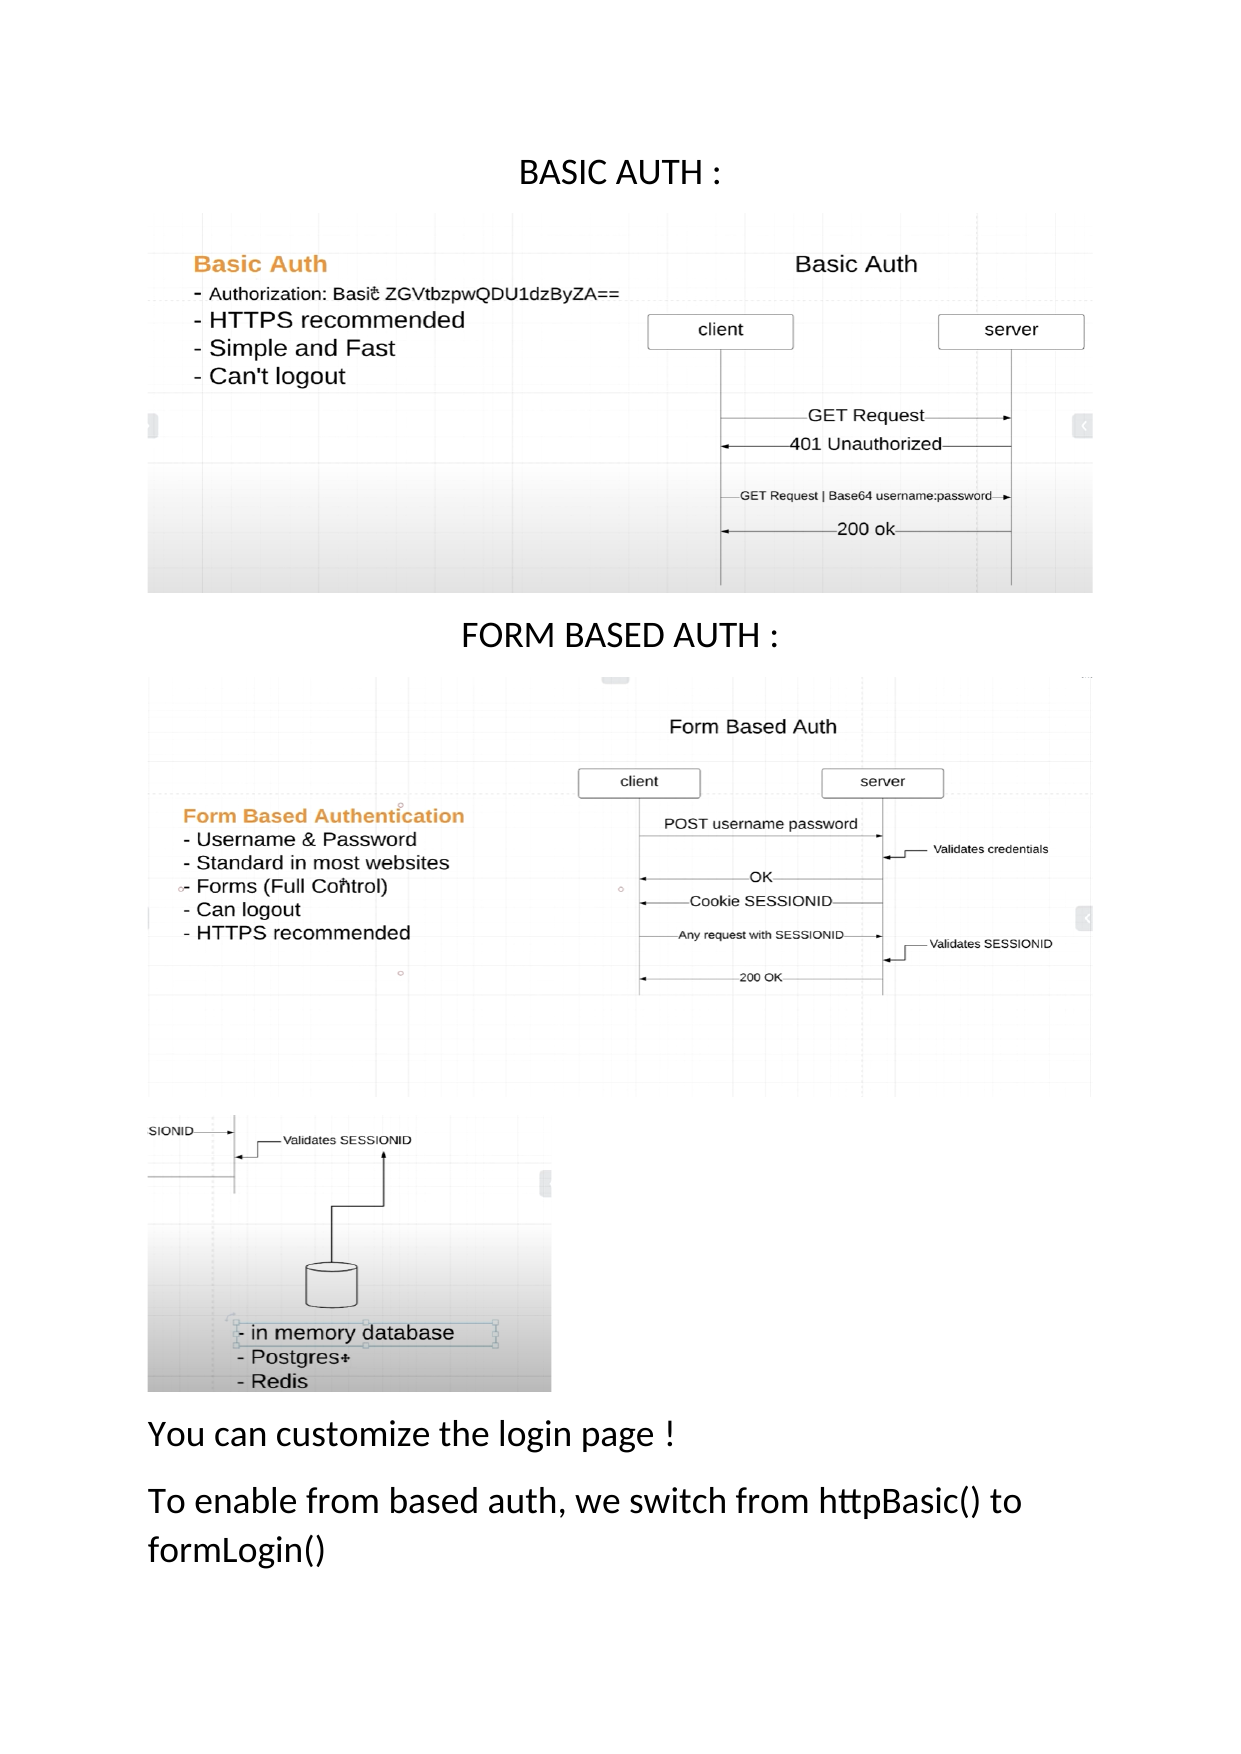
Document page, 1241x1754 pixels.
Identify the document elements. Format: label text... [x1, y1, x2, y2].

text To enable from based auth, we switch from httpBasic() to formLogin() [148, 1477, 1093, 1572]
text BASIC AUTH : [148, 148, 1093, 193]
picture [147, 677, 1093, 1097]
picture [147, 213, 1093, 593]
text FORM BASED AUTH : [148, 611, 1093, 657]
text You can customize the login page ! [148, 1410, 1093, 1456]
picture [147, 1115, 552, 1392]
